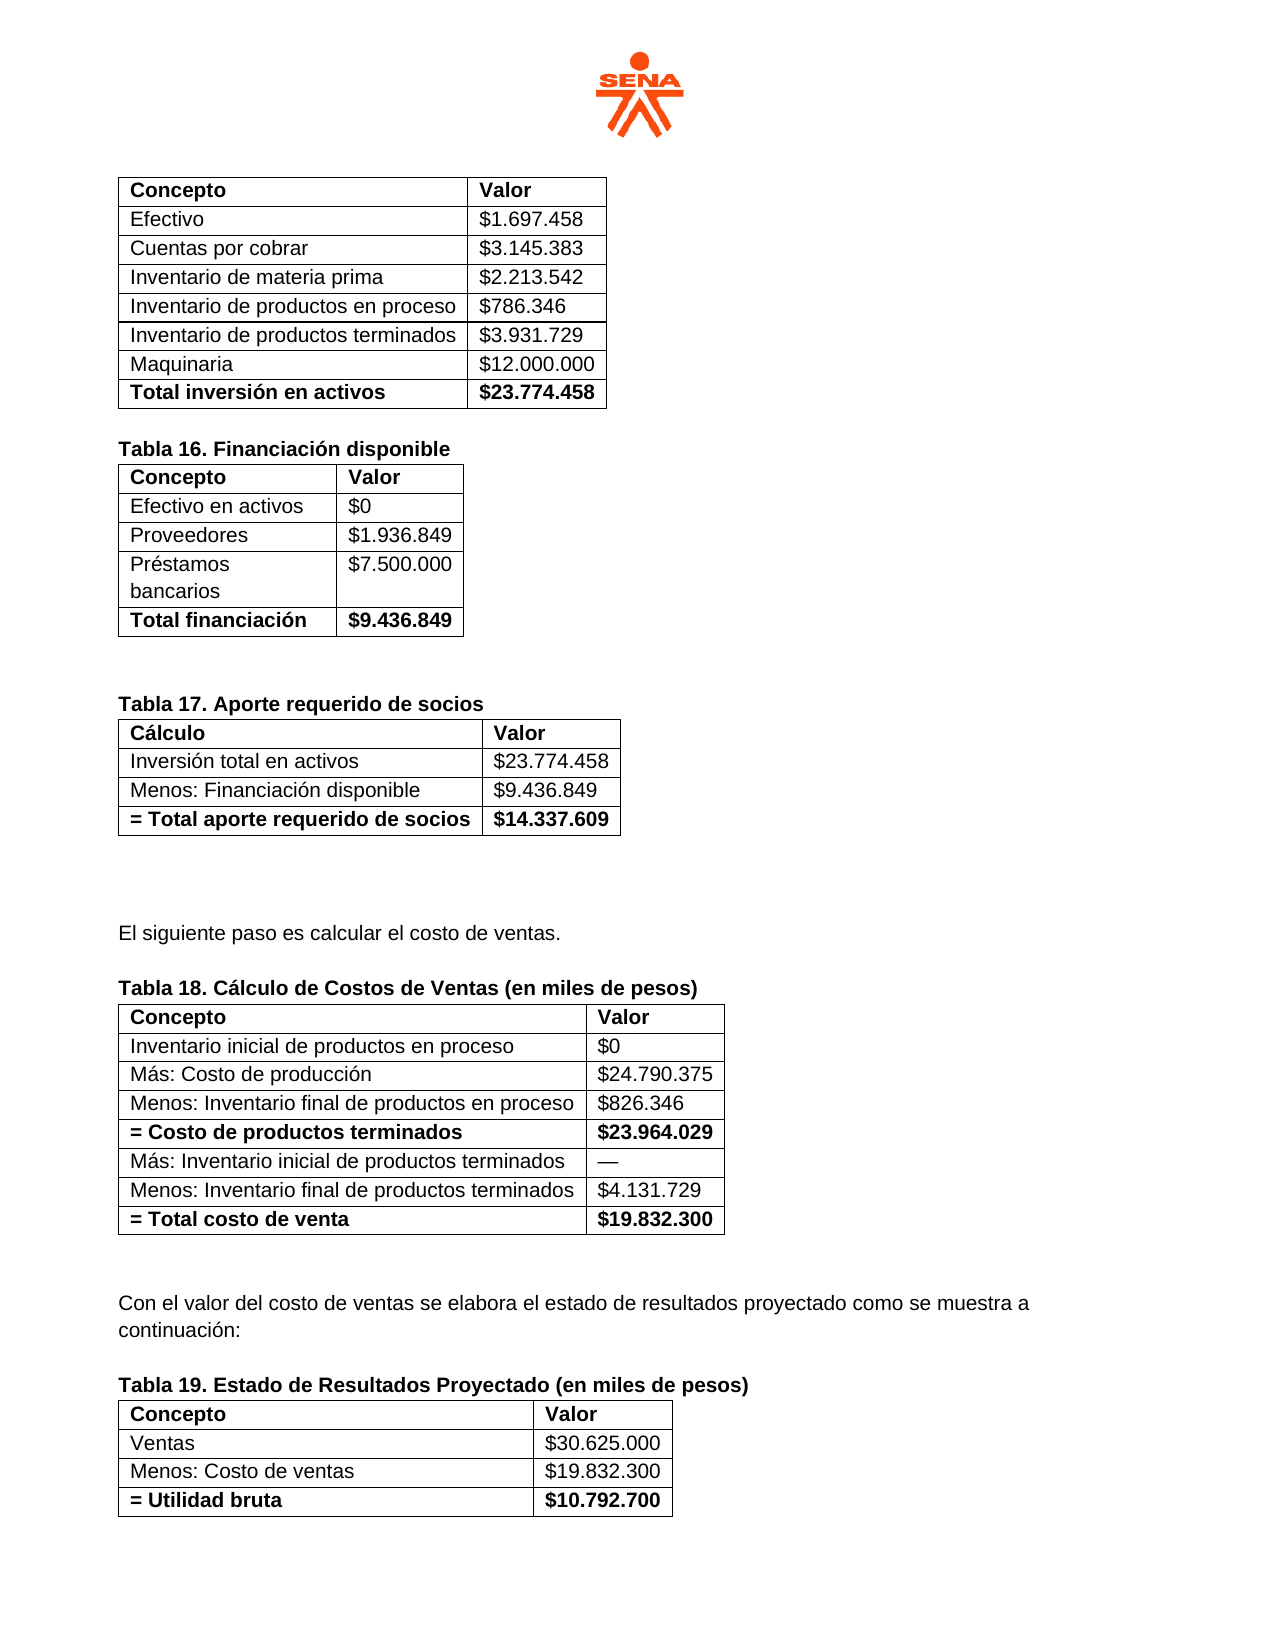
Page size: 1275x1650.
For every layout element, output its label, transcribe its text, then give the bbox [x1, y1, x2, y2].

table_cell Inversión total en activos [119, 749, 482, 777]
table_cell $30.625.000 [534, 1430, 672, 1458]
table_header Valor [534, 1401, 672, 1429]
table_cell $14.337.609 [483, 807, 620, 835]
table_cell = Costo de productos terminados [119, 1120, 586, 1148]
table_cell $9.436.849 [483, 778, 620, 806]
table_header Concepto [119, 1005, 586, 1032]
text Tabla 18. Cálculo de Costos de Ventas (en miles de pesos) [118, 976, 1157, 1000]
table_cell Inventario de productos terminados [119, 323, 467, 350]
table_header Valor [587, 1005, 724, 1032]
table_cell $12.000.000 [468, 351, 606, 379]
table_cell = Utilidad bruta [119, 1488, 533, 1516]
table_header Valor [468, 178, 606, 206]
table_cell $0 [337, 494, 463, 522]
text Con el valor del costo de ventas se elabora el estado de resultados proyectado como se muestra a continuación: [118, 1290, 1157, 1342]
text Tabla 17. Aporte requerido de socios [118, 692, 1157, 716]
text Tabla 19. Estado de Resultados Proyectado (en miles de pesos) [118, 1373, 1157, 1397]
table_header Concepto [119, 178, 467, 206]
table_cell Cuentas por cobrar [119, 236, 467, 264]
table_cell Proveedores [119, 523, 336, 551]
table_cell Inventario de productos en proceso [119, 294, 467, 321]
table_cell $23.774.458 [483, 749, 620, 777]
table_cell Ventas [119, 1430, 533, 1458]
table_header Valor [337, 465, 463, 493]
table_cell $2.213.542 [468, 265, 606, 293]
table_cell Menos: Inventario final de productos terminados [119, 1178, 586, 1206]
table_cell $786.346 [468, 294, 606, 321]
table_cell $4.131.729 [587, 1178, 724, 1206]
table_cell $0 [587, 1034, 724, 1061]
table_cell $826.346 [587, 1091, 724, 1119]
table_header Concepto [119, 1401, 533, 1429]
text Tabla 16. Financiación disponible [118, 437, 1157, 461]
table_cell Inventario de materia prima [119, 265, 467, 293]
table_cell $10.792.700 [534, 1488, 672, 1516]
table_header Valor [483, 720, 620, 748]
text El siguiente paso es calcular el costo de ventas. [118, 921, 1157, 945]
table_cell $1.936.849 [337, 523, 463, 551]
table_cell $24.790.375 [587, 1062, 724, 1090]
table_cell Más: Inventario inicial de productos terminados [119, 1149, 586, 1177]
table_cell $19.832.300 [534, 1459, 672, 1487]
table_cell $3.931.729 [468, 323, 606, 350]
table_cell $23.964.029 [587, 1120, 724, 1148]
picture [585, 48, 690, 142]
table_cell $23.774.458 [468, 380, 606, 408]
table_cell $3.145.383 [468, 236, 606, 264]
table_cell Menos: Inventario final de productos en proceso [119, 1091, 586, 1119]
table_cell Total inversión en activos [119, 380, 467, 408]
table_cell $7.500.000 [337, 552, 463, 607]
table_cell Efectivo [119, 207, 467, 235]
table_cell Efectivo en activos [119, 494, 336, 522]
table_header Cálculo [119, 720, 482, 748]
table_cell Inventario inicial de productos en proceso [119, 1034, 586, 1061]
table_cell $1.697.458 [468, 207, 606, 235]
table_cell $9.436.849 [337, 608, 463, 636]
table_cell Maquinaria [119, 351, 467, 379]
table_cell = Total aporte requerido de socios [119, 807, 482, 835]
table_cell = Total costo de venta [119, 1207, 586, 1234]
table_header Concepto [119, 465, 336, 493]
table_cell $19.832.300 [587, 1207, 724, 1234]
table_cell Más: Costo de producción [119, 1062, 586, 1090]
table_cell Total financiación [119, 608, 336, 636]
table_cell Préstamos bancarios [119, 552, 336, 607]
table_cell Menos: Costo de ventas [119, 1459, 533, 1487]
table_cell — [587, 1149, 724, 1177]
table_cell Menos: Financiación disponible [119, 778, 482, 806]
